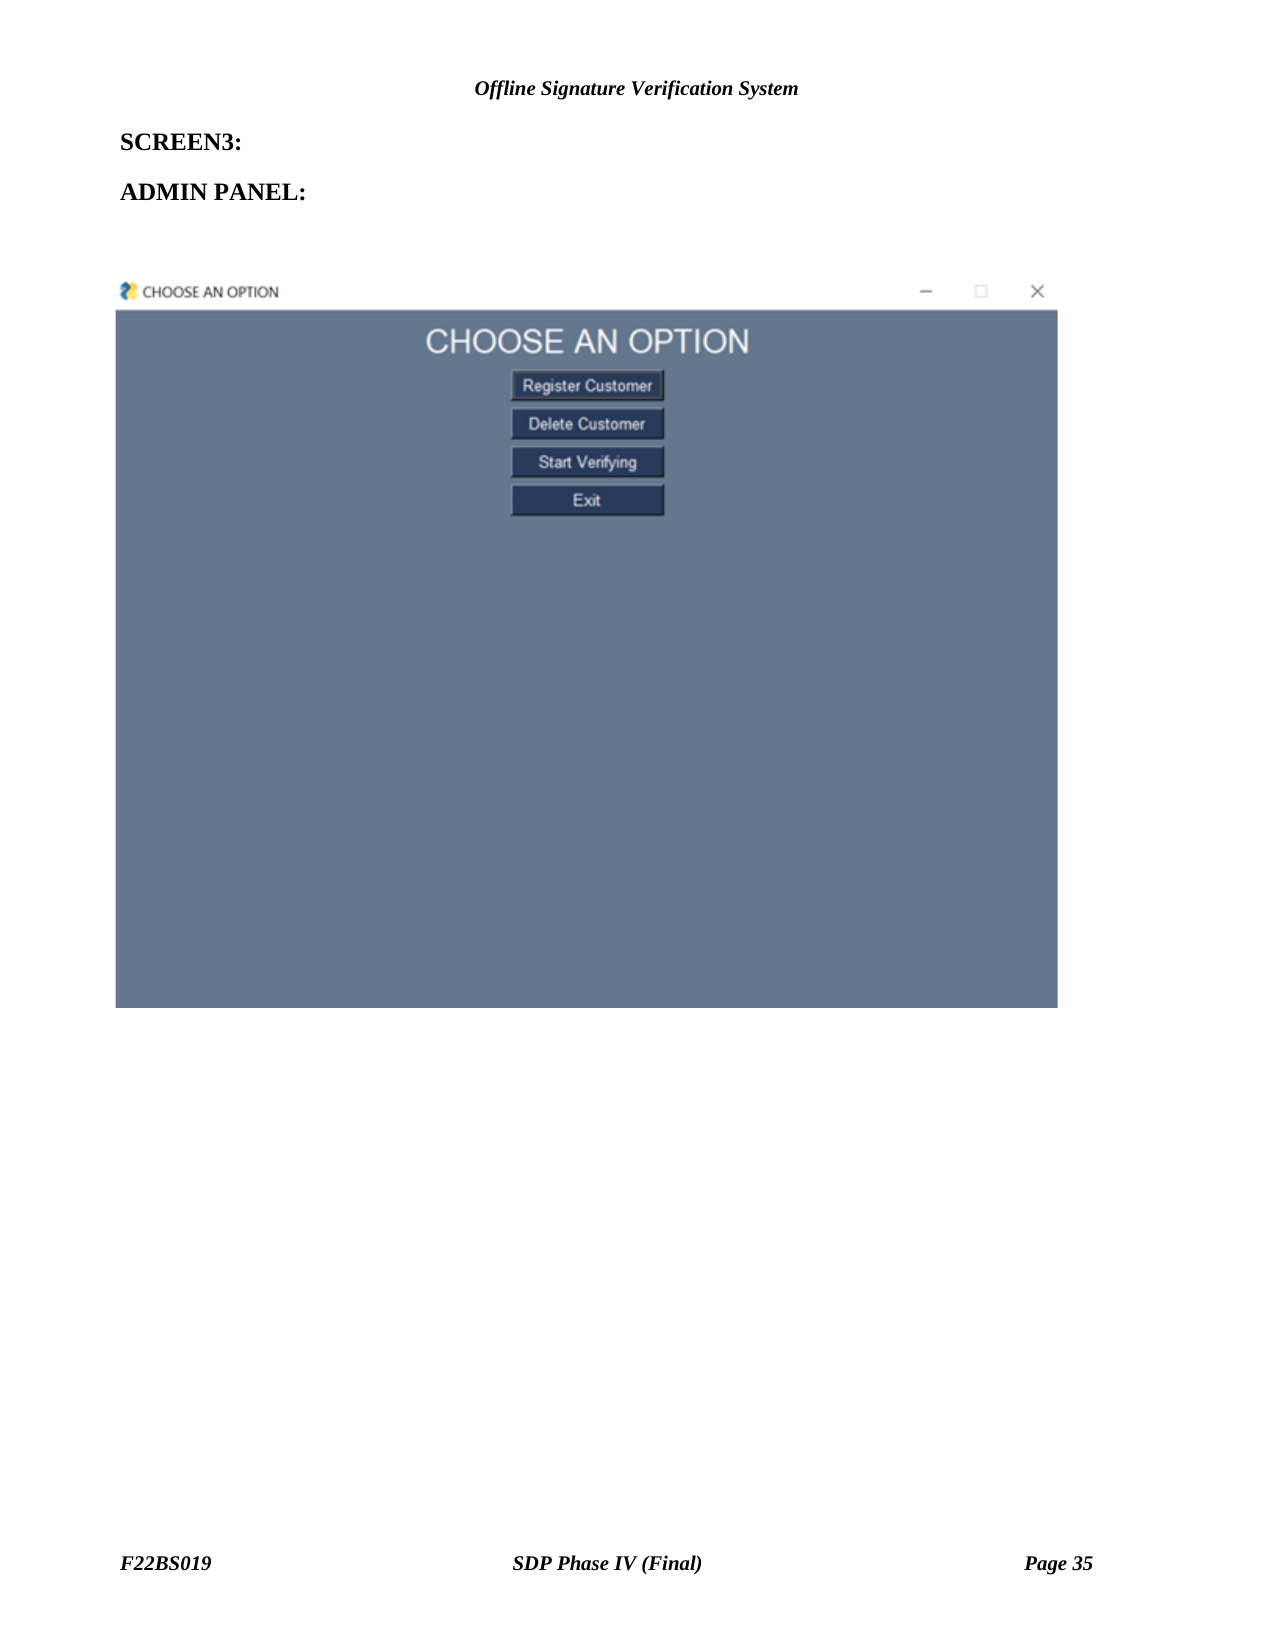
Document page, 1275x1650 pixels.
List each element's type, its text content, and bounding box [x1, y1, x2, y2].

picture [114, 275, 1058, 1007]
text ADMIN PANEL: [120, 180, 1155, 205]
text SCREEN3: [120, 130, 1155, 155]
